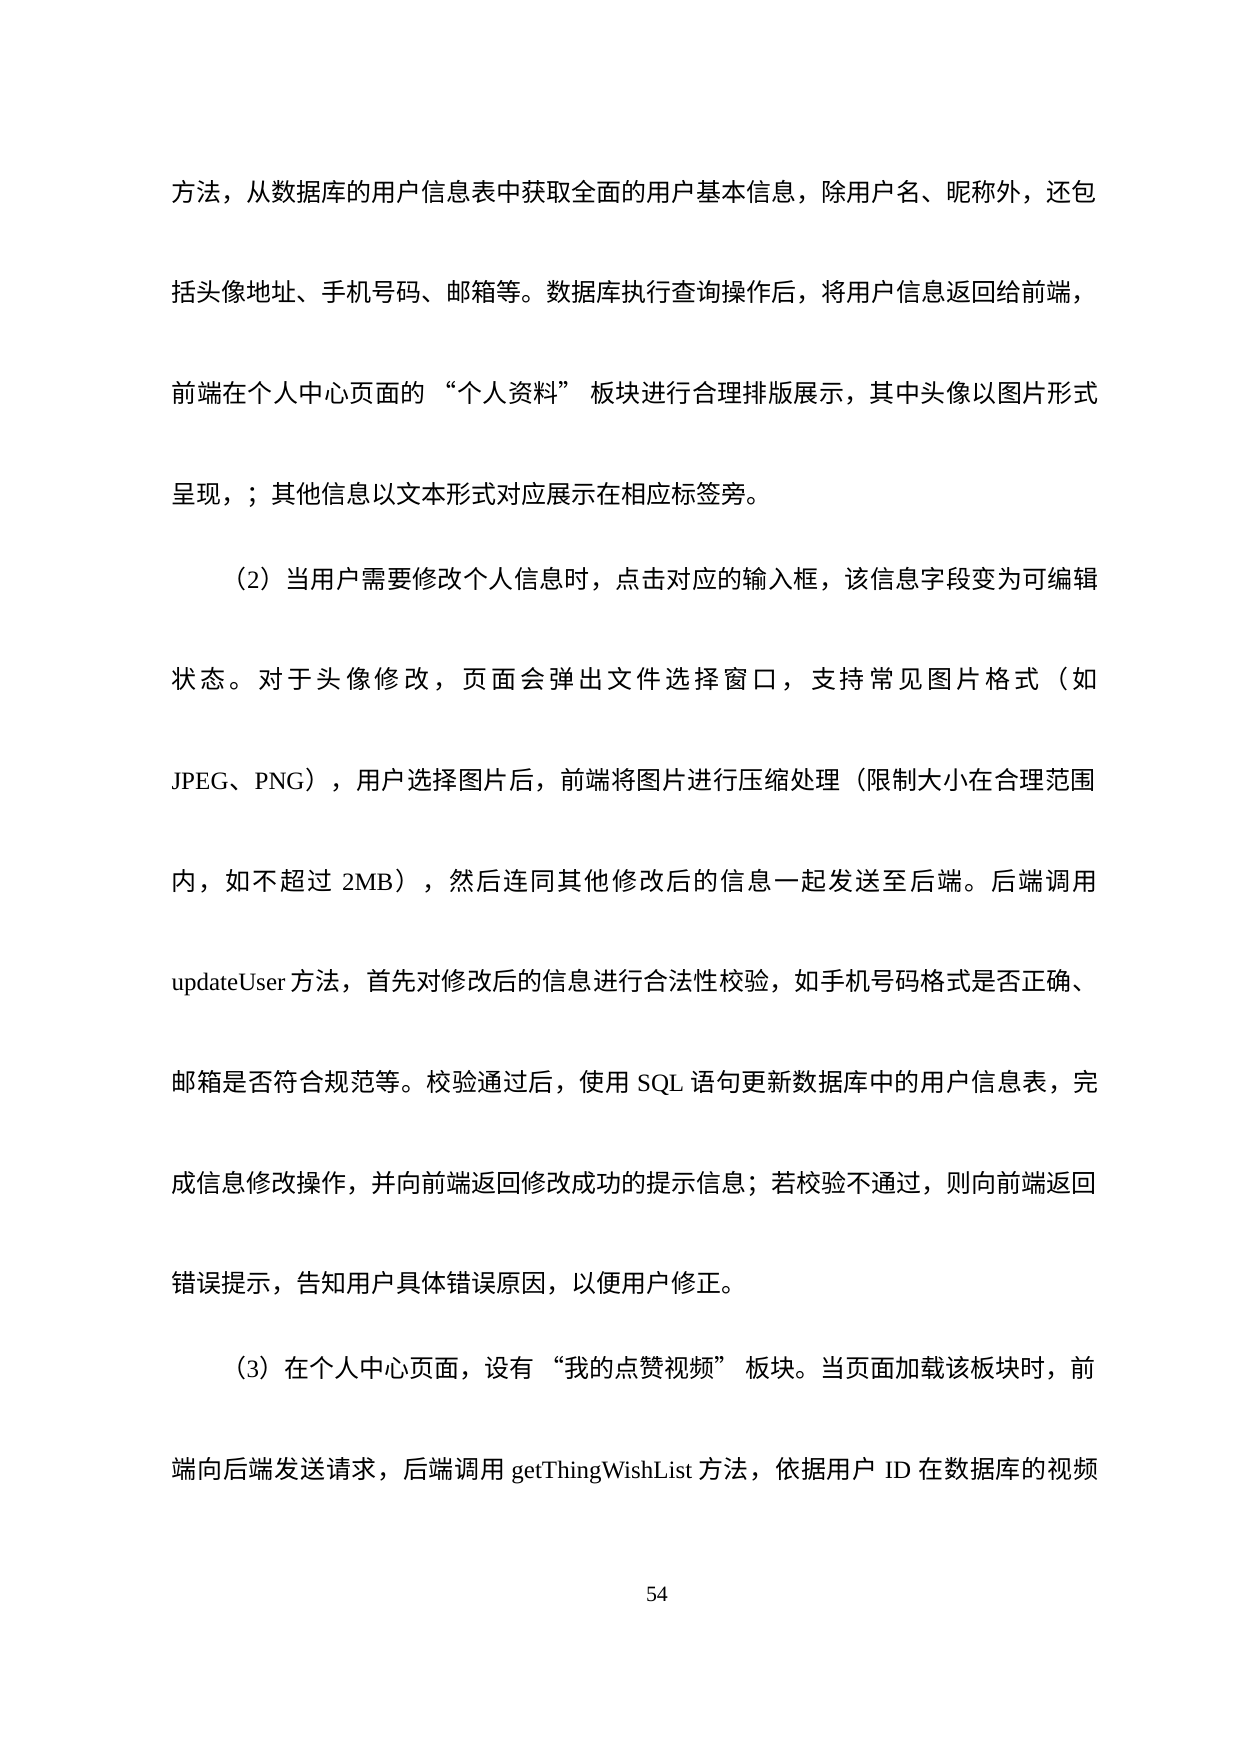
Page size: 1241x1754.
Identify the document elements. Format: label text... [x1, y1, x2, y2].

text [171, 1333, 1098, 1501]
text 方法，从数据库的用户信息表中获取全面的用户基本信息，除用户名、昵称外，还包括头像地址、手机号码、邮箱等。数据库执行查询操作后，将用户信息返回给前端，前端在个人中心页面的 “个人资料” 板块进行合理排版展示，其中头像以图片形式呈现，；其他信息以文本形式对应展示在相应标签旁。 [171, 157, 1098, 526]
text （2）当用户需要修改个人信息时，点击对应的输入框，该信息字段变为可编辑状态。对于头像修改，页面会弹出文件选择窗口，支持常见图片格式（如 JPEG、PNG），用户选择图片后，前端将图片进行压缩处理（限制大小在合理范围内，如不超过 2MB），然后连同其他修改后的信息一起发送至后端。后端调用updateUser方法，首先对修改后的信息进行合法性校验，如手机号码格式是否正确、邮箱是否符合规范等。校验通过后，使用 SQL 语句更新数据库中的用户信息表，完成信息修改操作，并向前端返回修改成功的提示信息；若校验不通过，则向前端返回错误提示，告知用户具体错误原因，以便用户修正。 [171, 544, 1098, 1315]
